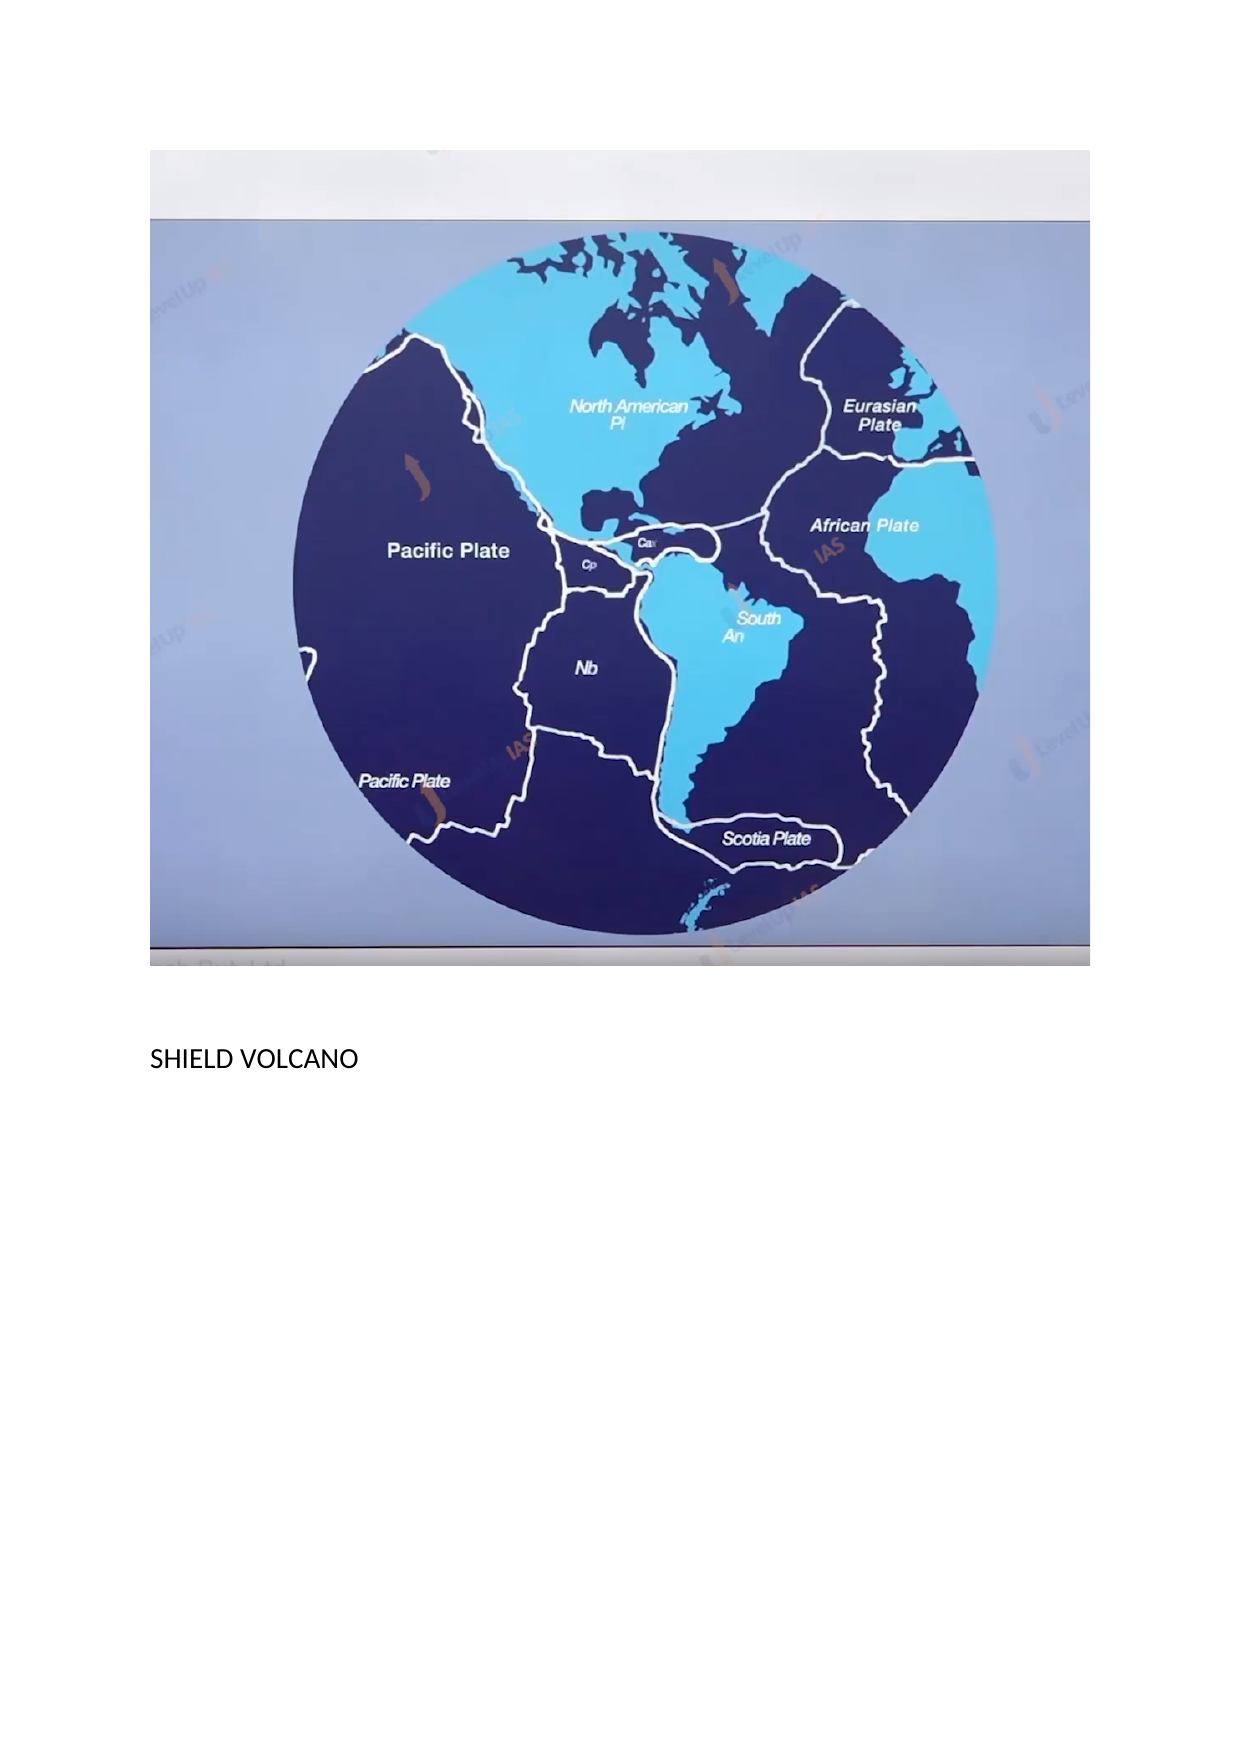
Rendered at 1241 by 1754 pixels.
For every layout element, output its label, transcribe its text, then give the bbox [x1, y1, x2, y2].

text SHIELD VOLCANO [150, 1040, 1090, 1075]
picture [150, 150, 1091, 966]
